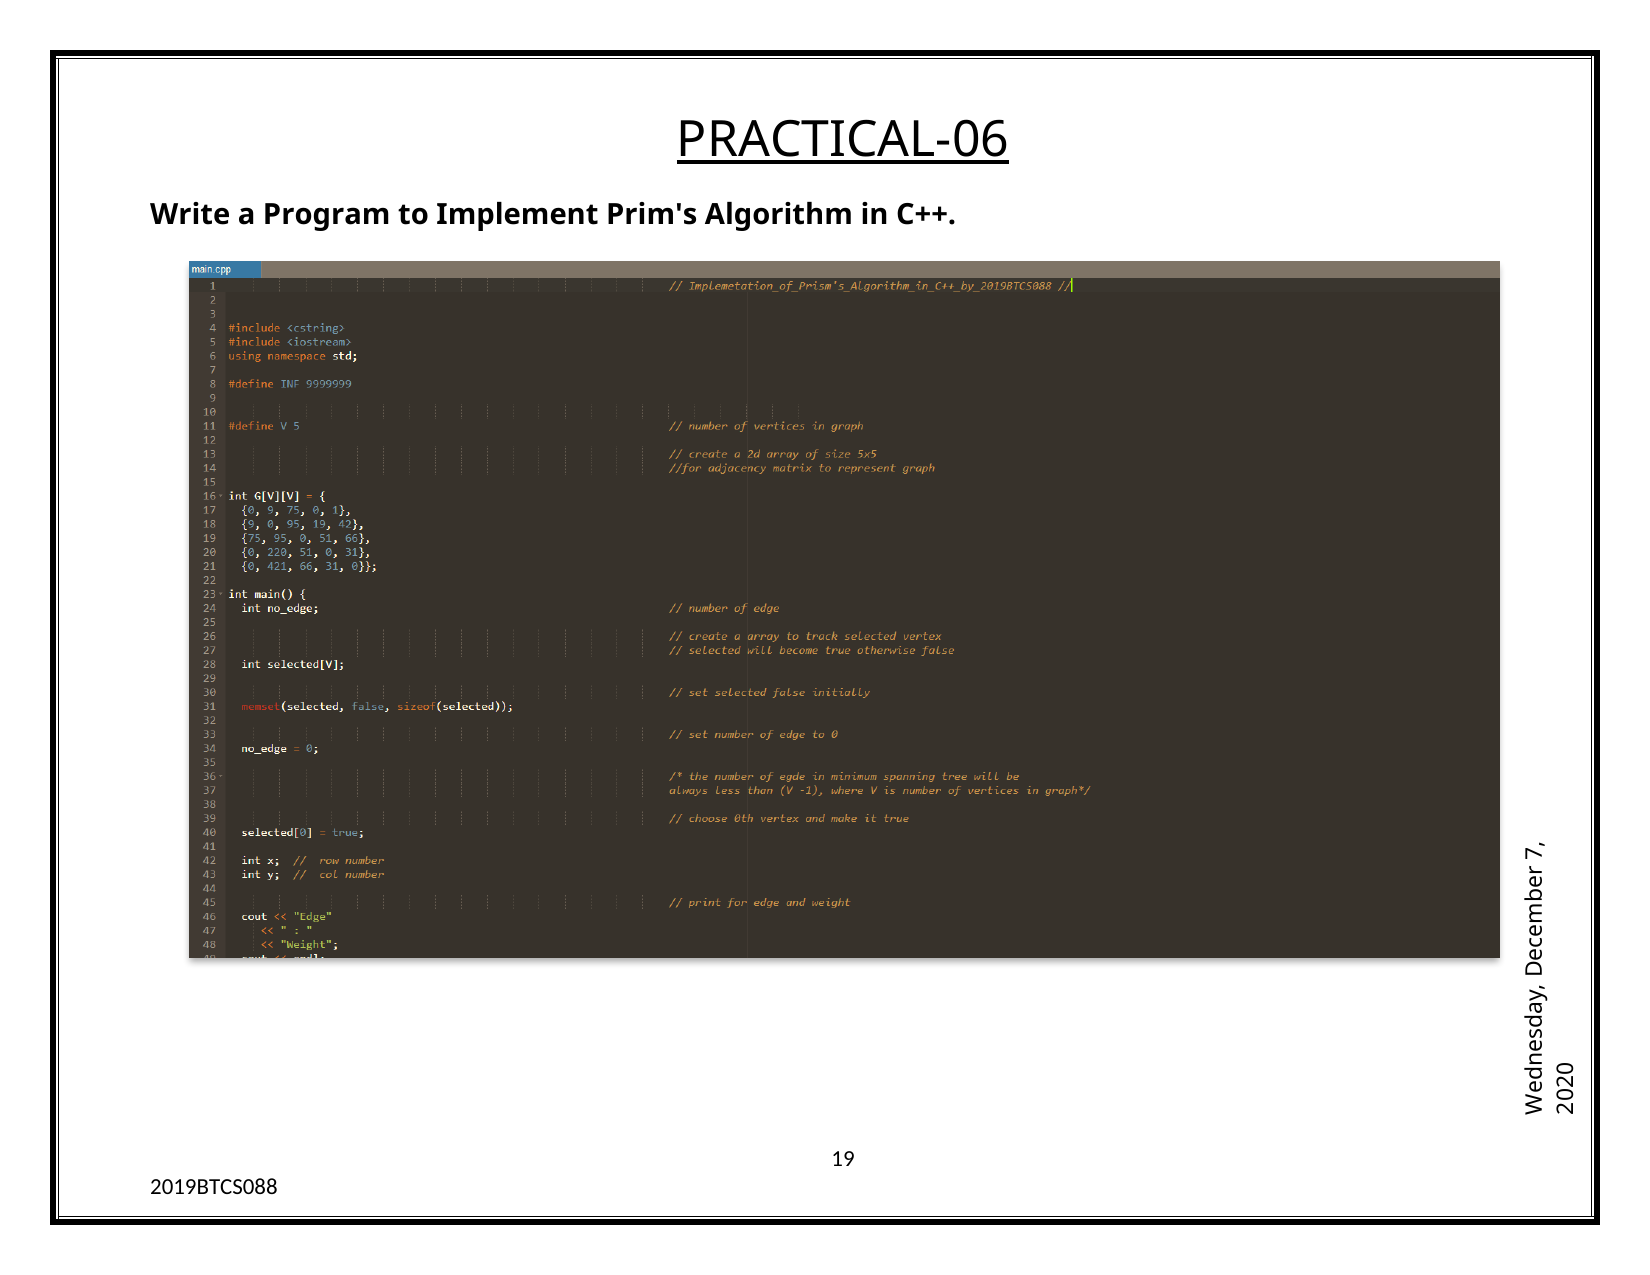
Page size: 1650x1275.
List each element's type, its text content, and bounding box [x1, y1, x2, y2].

picture [189, 261, 1500, 958]
text PRACTICAL-06 [150, 103, 1536, 171]
text Write a Program to Implement Prim's Algorithm in C++. [150, 193, 1536, 233]
